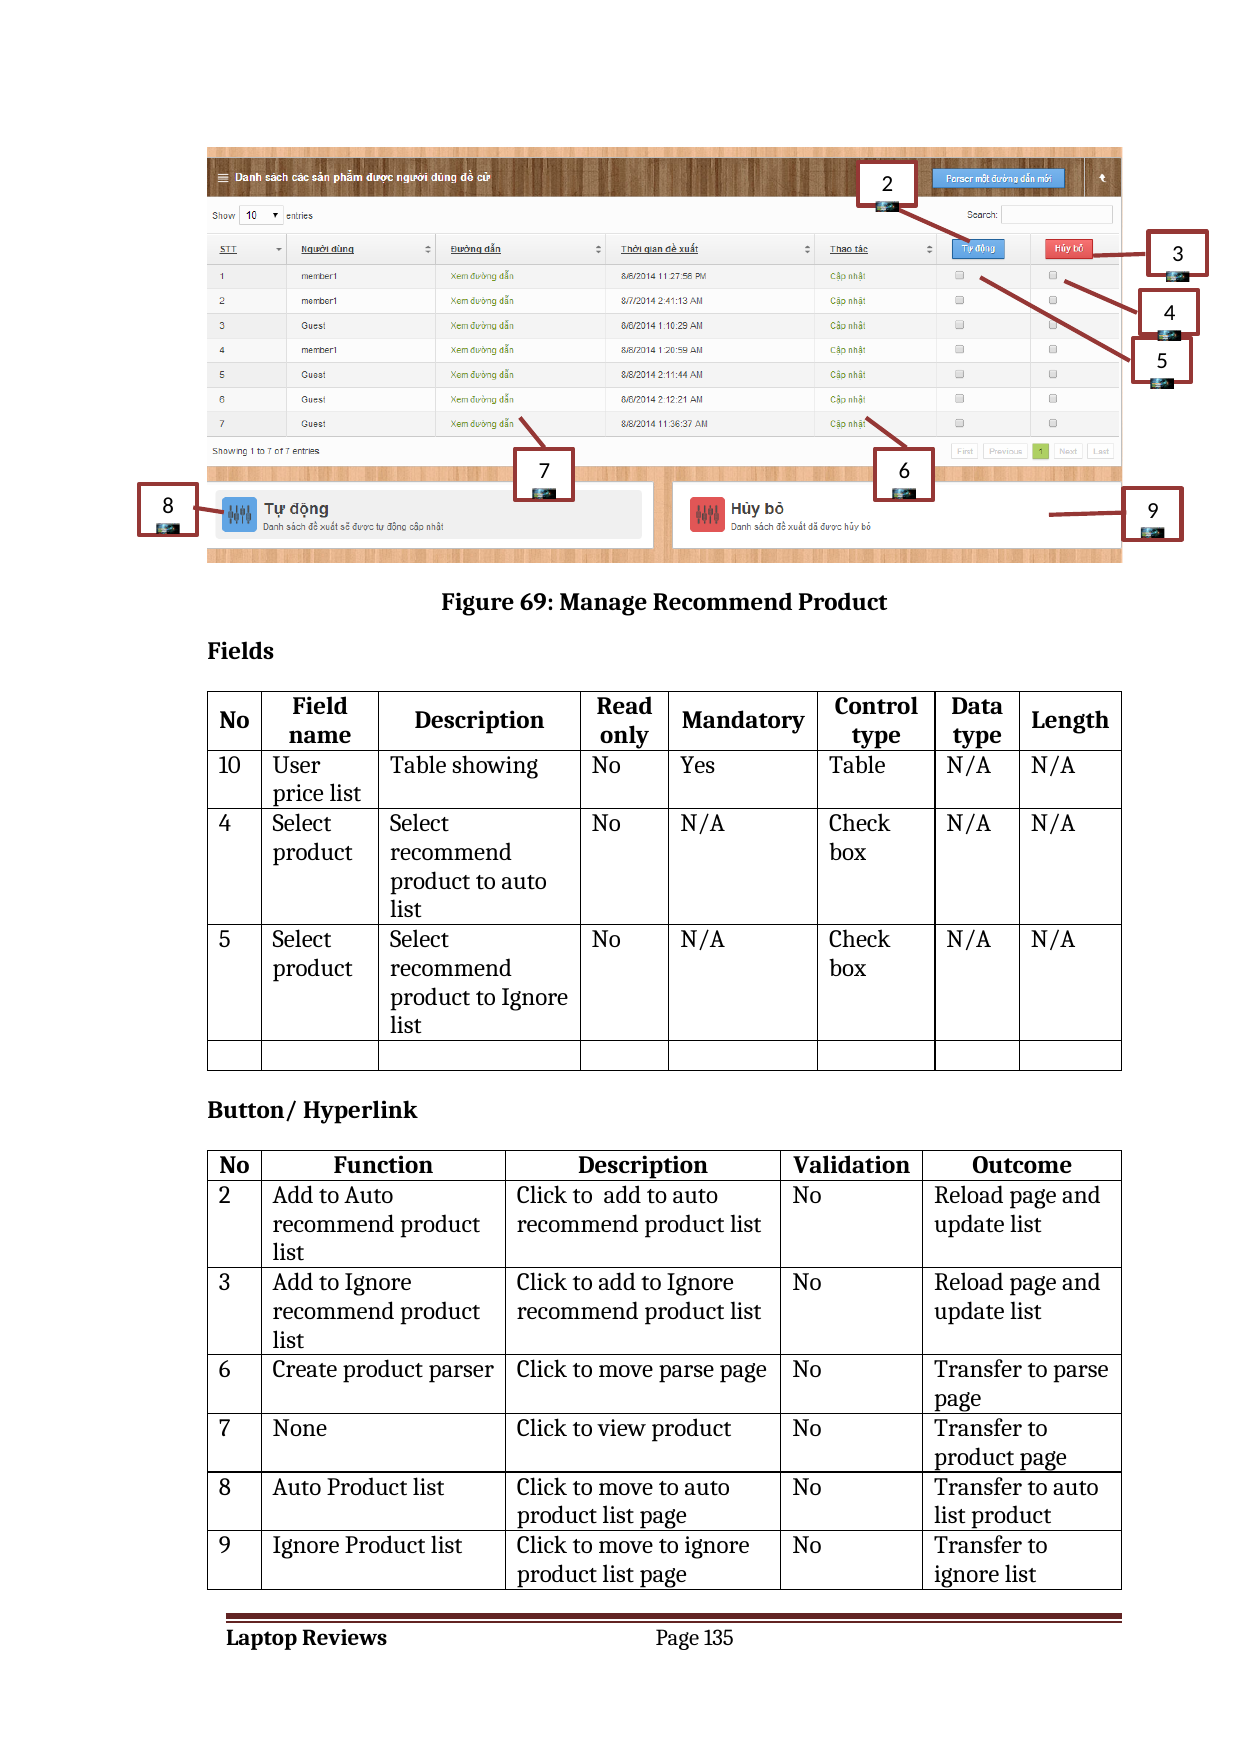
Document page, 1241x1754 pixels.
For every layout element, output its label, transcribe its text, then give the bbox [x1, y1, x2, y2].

picture [1166, 271, 1190, 282]
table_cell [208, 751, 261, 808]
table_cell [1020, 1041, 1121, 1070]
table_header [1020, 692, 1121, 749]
picture [1150, 378, 1174, 389]
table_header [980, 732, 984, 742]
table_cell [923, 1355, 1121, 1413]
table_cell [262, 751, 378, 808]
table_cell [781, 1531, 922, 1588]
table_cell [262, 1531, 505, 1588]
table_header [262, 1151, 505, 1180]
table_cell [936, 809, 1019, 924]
text Fields [207, 637, 1122, 666]
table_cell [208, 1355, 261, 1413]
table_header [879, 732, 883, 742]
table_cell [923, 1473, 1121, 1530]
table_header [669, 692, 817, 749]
text Figure 69: Manage Recommend Product [207, 588, 1122, 616]
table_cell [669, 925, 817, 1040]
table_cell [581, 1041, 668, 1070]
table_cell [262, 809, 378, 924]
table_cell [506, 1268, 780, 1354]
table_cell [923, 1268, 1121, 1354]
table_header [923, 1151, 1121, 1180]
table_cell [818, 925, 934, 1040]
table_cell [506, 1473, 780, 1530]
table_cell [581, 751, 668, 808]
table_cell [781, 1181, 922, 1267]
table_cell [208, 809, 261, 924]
picture [156, 523, 180, 534]
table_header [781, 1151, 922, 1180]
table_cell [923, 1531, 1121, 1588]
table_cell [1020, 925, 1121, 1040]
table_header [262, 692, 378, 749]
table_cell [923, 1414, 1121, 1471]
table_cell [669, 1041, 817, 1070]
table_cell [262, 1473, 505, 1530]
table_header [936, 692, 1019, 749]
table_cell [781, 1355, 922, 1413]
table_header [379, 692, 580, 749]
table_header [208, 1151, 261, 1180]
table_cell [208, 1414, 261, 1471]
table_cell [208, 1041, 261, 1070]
picture [207, 147, 1123, 563]
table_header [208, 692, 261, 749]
picture [1157, 330, 1182, 341]
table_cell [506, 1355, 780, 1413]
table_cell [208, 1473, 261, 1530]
picture [1140, 527, 1165, 538]
text Button/ Hyperlink [207, 1096, 1122, 1125]
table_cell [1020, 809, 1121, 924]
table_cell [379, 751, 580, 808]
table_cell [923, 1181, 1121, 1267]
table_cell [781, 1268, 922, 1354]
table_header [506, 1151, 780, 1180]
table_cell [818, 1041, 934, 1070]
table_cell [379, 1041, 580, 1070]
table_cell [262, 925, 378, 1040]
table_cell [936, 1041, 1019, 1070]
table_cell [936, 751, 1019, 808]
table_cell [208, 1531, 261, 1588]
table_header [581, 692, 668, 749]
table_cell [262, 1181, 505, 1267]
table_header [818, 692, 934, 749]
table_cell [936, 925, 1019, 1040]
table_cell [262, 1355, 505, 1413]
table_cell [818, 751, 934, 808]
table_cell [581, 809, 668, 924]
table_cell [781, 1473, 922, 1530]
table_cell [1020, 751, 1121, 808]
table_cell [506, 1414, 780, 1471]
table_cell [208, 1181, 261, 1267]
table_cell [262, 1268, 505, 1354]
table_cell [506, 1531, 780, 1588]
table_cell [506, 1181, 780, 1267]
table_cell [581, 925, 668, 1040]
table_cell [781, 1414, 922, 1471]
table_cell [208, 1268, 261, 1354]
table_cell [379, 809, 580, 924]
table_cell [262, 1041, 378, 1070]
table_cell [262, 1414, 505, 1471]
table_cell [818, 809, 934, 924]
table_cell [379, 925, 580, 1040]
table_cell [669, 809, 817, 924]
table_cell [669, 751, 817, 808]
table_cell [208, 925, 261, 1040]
